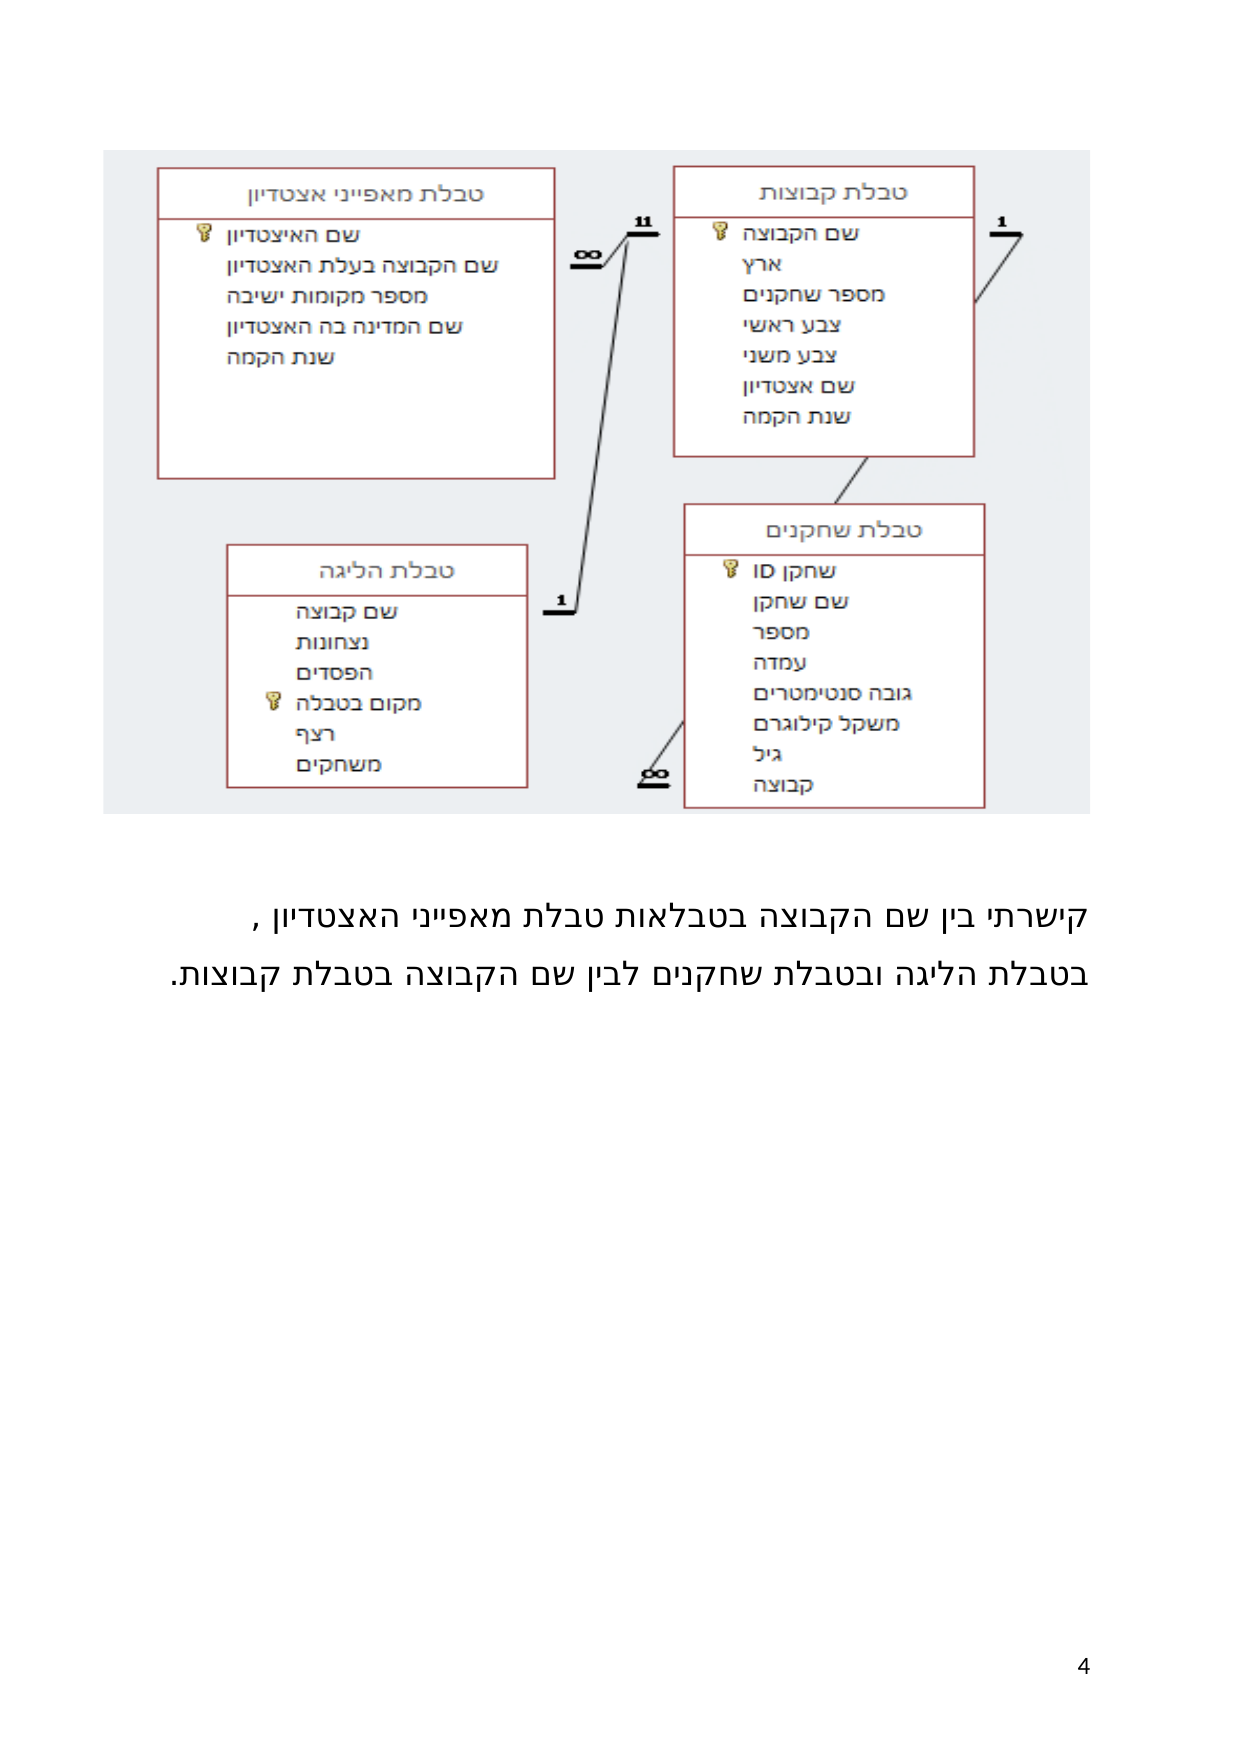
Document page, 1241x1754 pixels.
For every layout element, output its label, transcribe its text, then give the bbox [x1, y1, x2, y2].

text קישרתי בין שם הקבוצה בטבלאות טבלת מאפייני האצטדיון ,בטבלת הליגה ובטבלת שחקנים לבין שם הקבוצה בטבלת קבוצות. [150, 897, 1090, 994]
picture [103, 150, 1091, 814]
